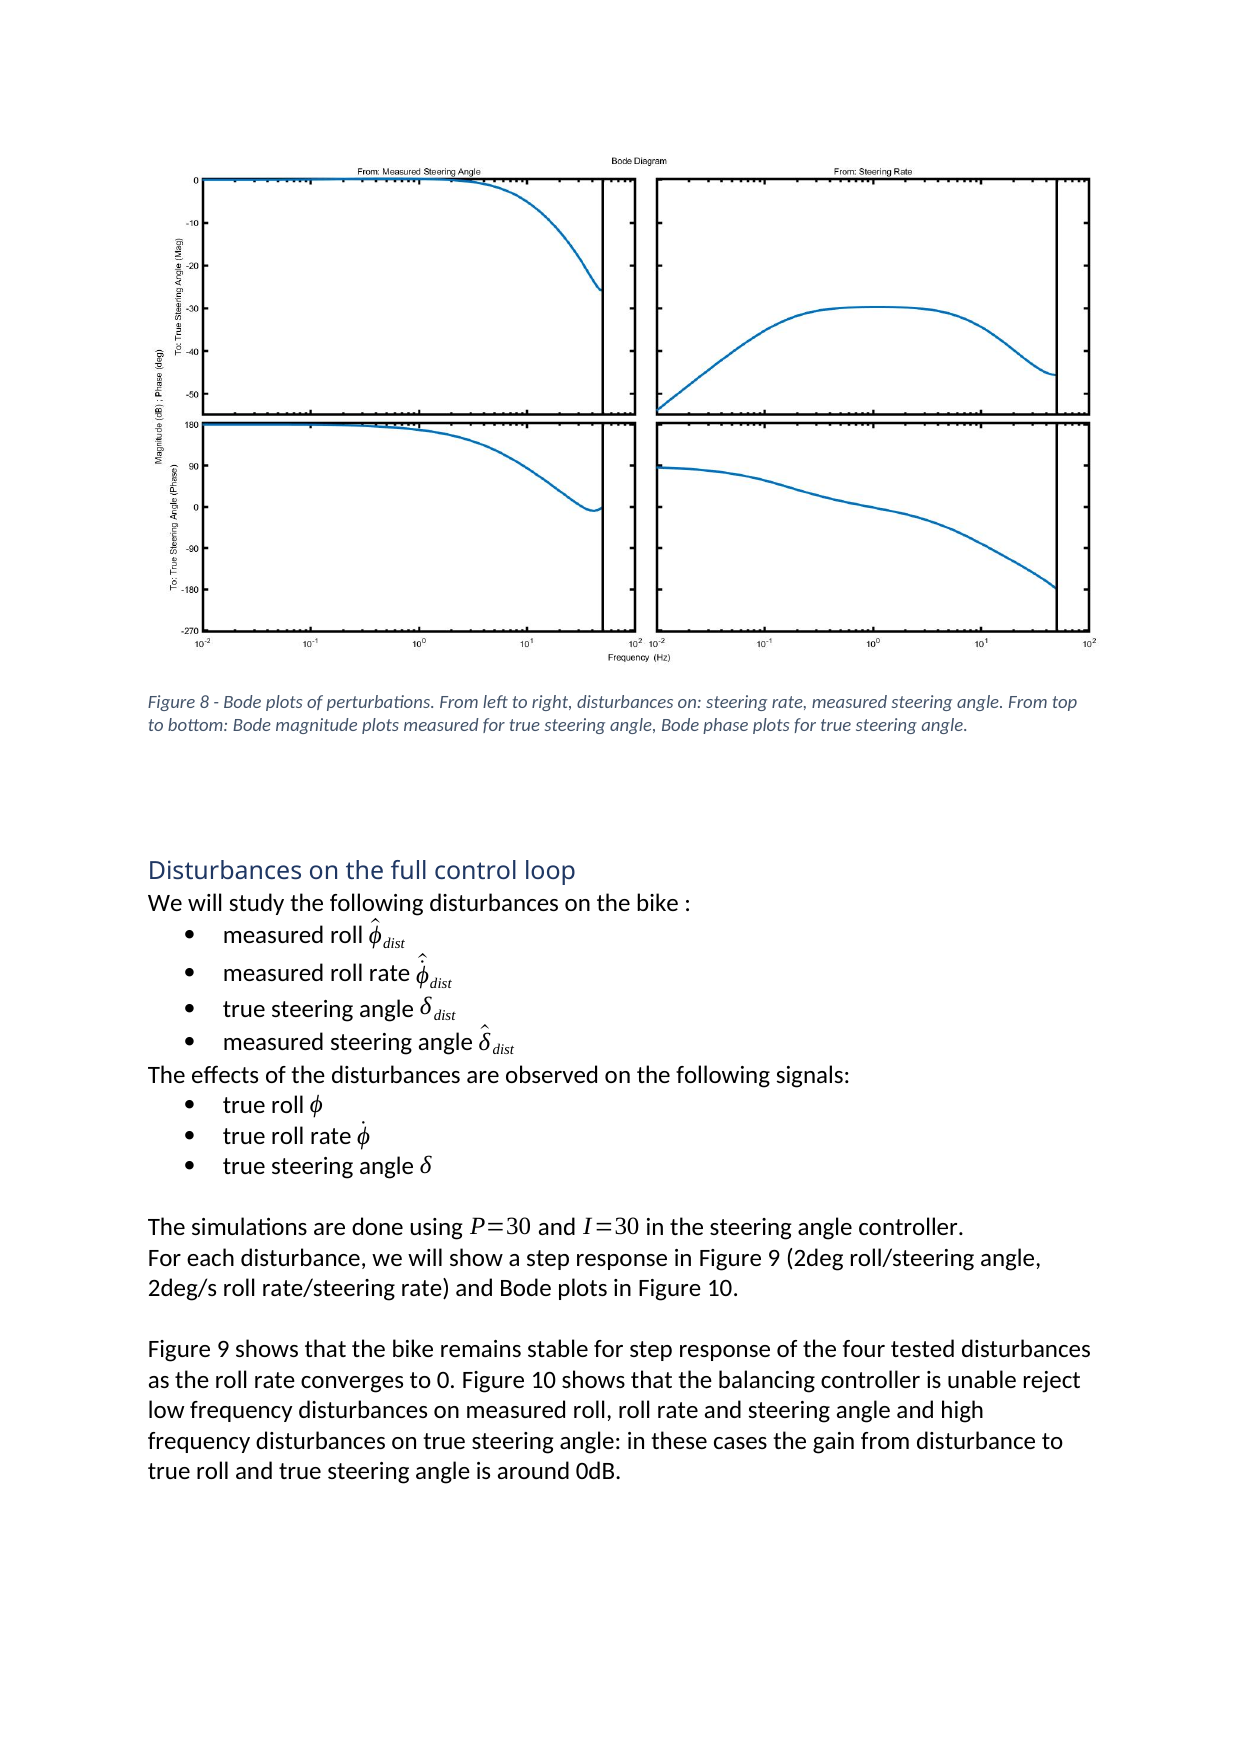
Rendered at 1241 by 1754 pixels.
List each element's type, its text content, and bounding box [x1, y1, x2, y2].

list measured roll rate [185, 952, 1093, 992]
list measured roll [185, 917, 1093, 952]
text Figure 9 shows that the bike remains stable for step response of the four tested disturbances as the roll rate converges to 0. Figure 10 shows that the balancing controller is unable reject low frequency disturbances on measured roll, roll rate and steering angle and high frequency disturbances on true steering angle: in these cases the gain from disturbance to true roll and true steering angle is around 0dB. [148, 1333, 1093, 1486]
text The simulations are done using and in the steering angle controller. [148, 1211, 1093, 1242]
list true steering angle [185, 1150, 1093, 1181]
list measured steering angle [185, 1024, 1093, 1059]
text The effects of the disturbances are observed on the following signals: [148, 1059, 1093, 1089]
text For each disturbance, we will show a step response in Figure 9 (2deg roll/steering angle, 2deg/s roll rate/steering rate) and Bode plots in Figure 10. [148, 1242, 1093, 1303]
list true roll [185, 1089, 1093, 1120]
list true steering angle [185, 992, 1093, 1024]
picture [147, 147, 1103, 670]
text We will study the following disturbances on the bike : [148, 887, 1093, 917]
subtitle Disturbances on the full control loop [148, 853, 1093, 887]
text Figure 8 - Bode plots of perturbations. From left to right, disturbances on: steering rate, measured steering angle. From top to bottom: Bode magnitude plots measured for true steering angle, Bode phase plots for true steering angle. [148, 690, 1093, 736]
list true roll rate [185, 1120, 1093, 1150]
